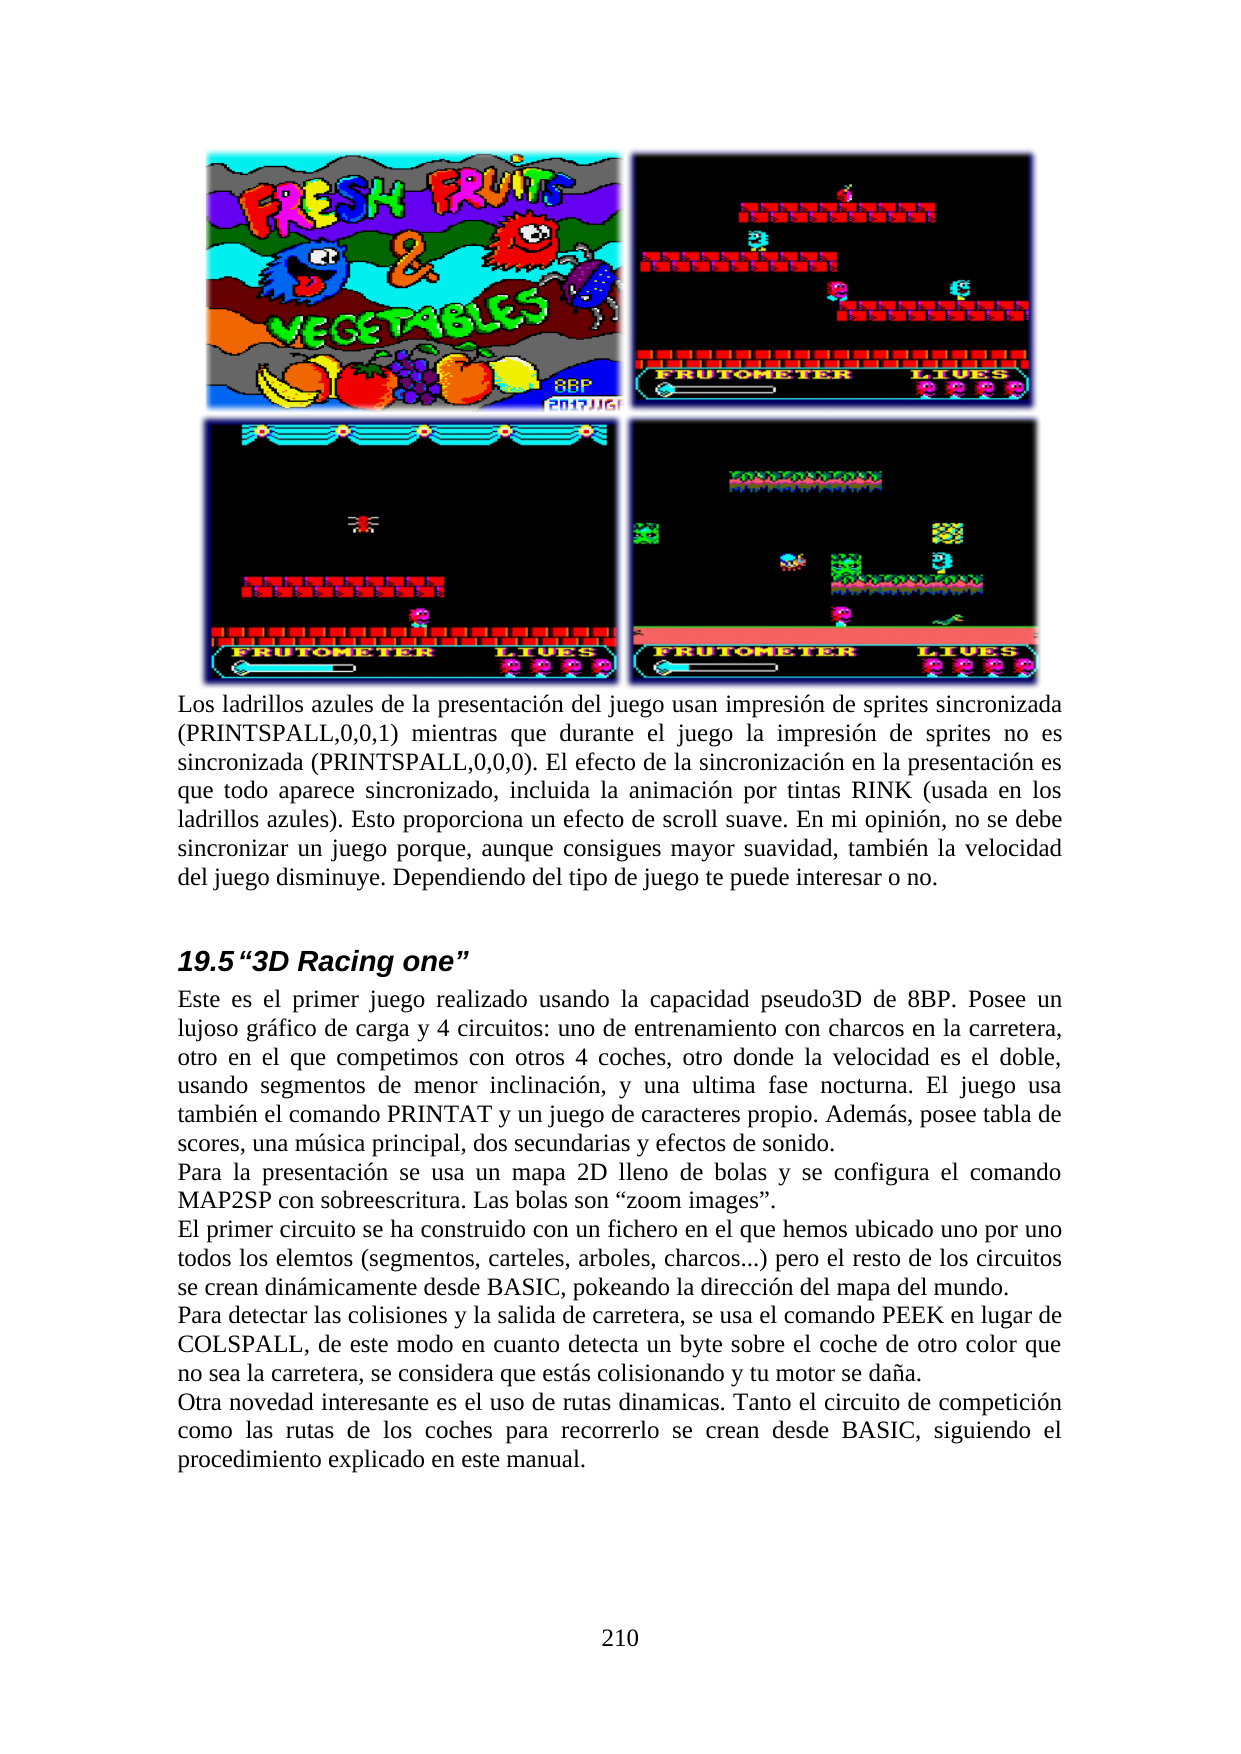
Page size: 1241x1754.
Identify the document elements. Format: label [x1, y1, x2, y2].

picture [635, 157, 1029, 404]
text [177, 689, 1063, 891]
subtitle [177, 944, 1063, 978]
picture [211, 157, 616, 404]
picture [633, 423, 1033, 681]
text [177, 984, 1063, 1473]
picture [208, 423, 614, 680]
